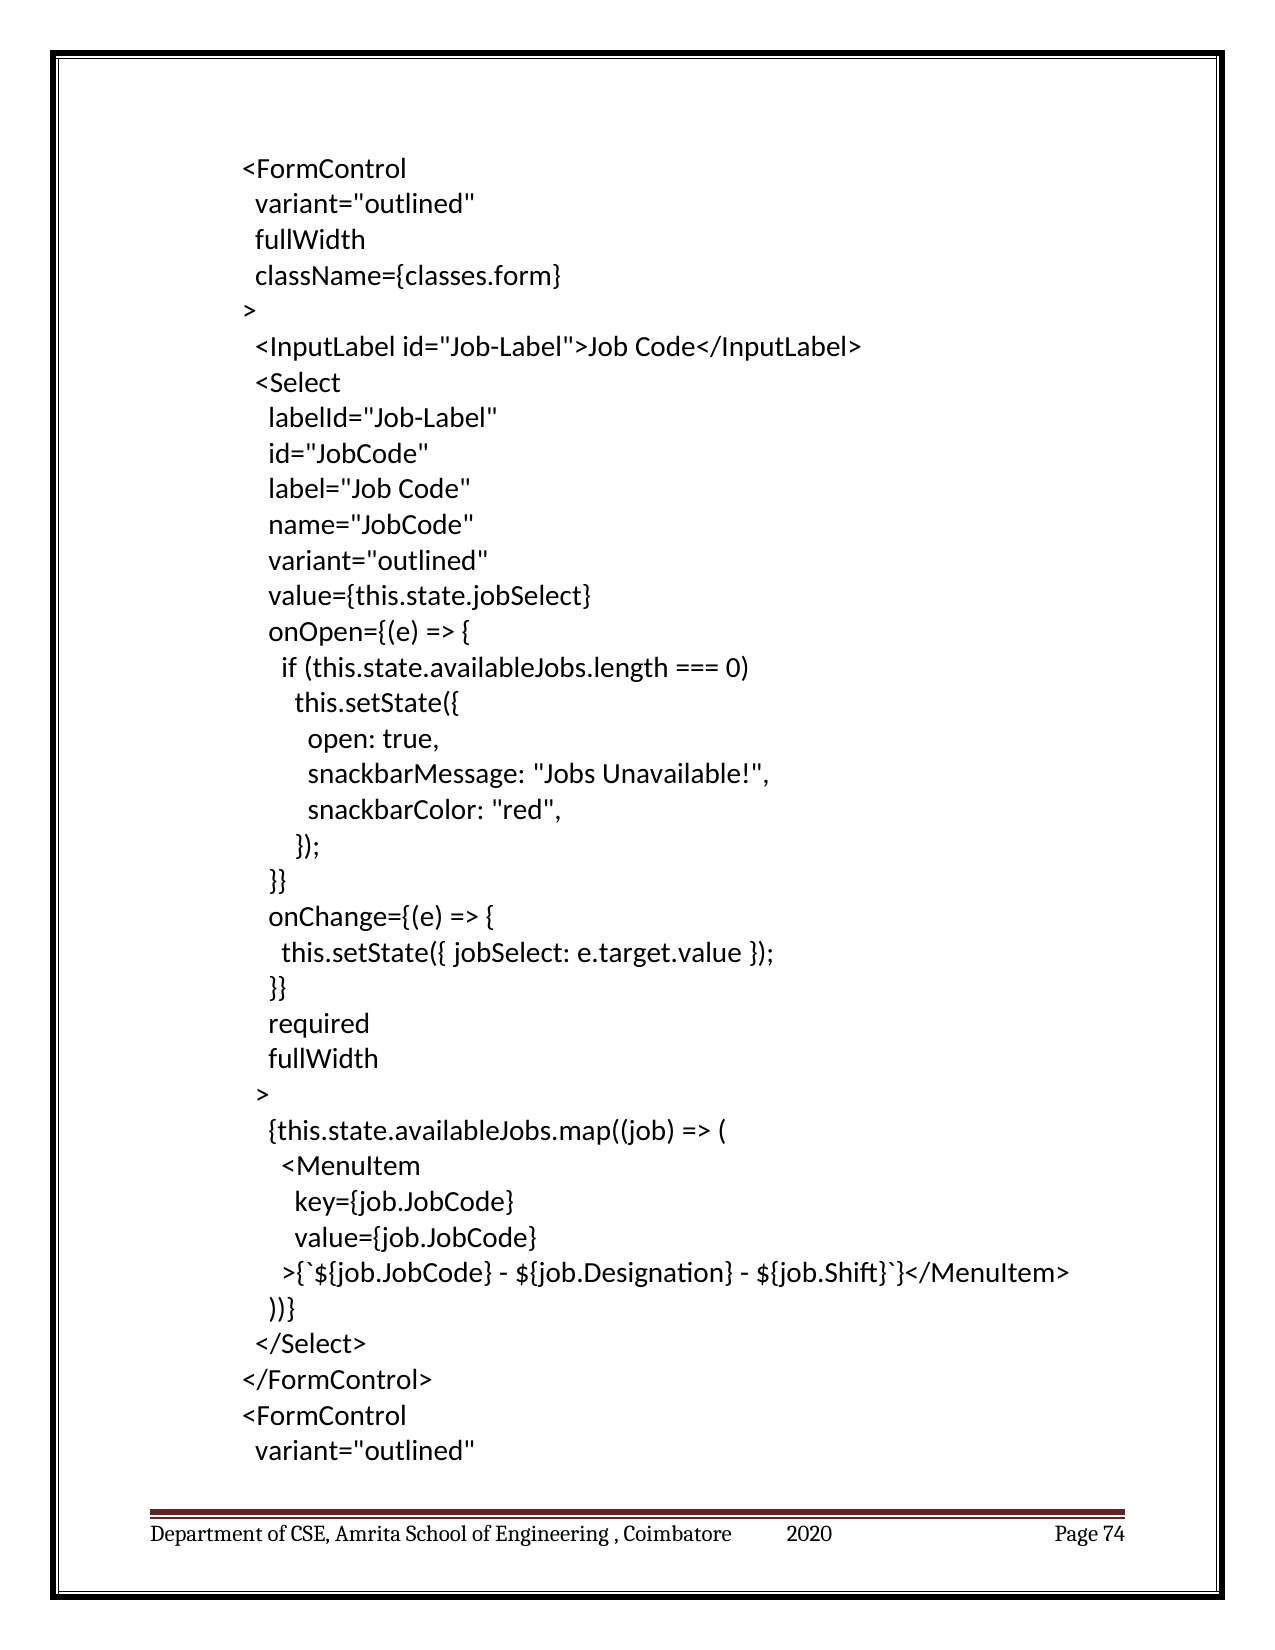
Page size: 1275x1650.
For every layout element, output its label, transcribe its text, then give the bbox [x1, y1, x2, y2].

text if (this.state.availableJobs.length === 0) [150, 649, 1125, 684]
text <MenuItem [150, 1147, 1125, 1183]
text variant="outlined" [150, 1432, 1125, 1468]
text this.setState({ [150, 684, 1125, 720]
text {this.state.availableJobs.map((job) => ( [150, 1112, 1125, 1147]
text label="Job Code" [150, 471, 1125, 506]
text > [150, 292, 1125, 328]
text <Select [150, 364, 1125, 399]
text variant="outlined" [150, 542, 1125, 577]
text ))} [150, 1290, 1125, 1326]
text key={job.JobCode} [150, 1183, 1125, 1219]
text labelId="Job-Label" [150, 399, 1125, 435]
text value={this.state.jobSelect} [150, 577, 1125, 613]
text required [150, 1005, 1125, 1041]
text }} [150, 969, 1125, 1005]
text fullWidth [150, 1041, 1125, 1076]
text this.setState({ jobSelect: e.target.value }); [150, 934, 1125, 969]
text onChange={(e) => { [150, 898, 1125, 934]
text <InputLabel id="Job-Label">Job Code</InputLabel> [150, 328, 1125, 364]
text >{`${job.JobCode} - ${job.Designation} - ${job.Shift}`}</MenuItem> [150, 1254, 1125, 1290]
text snackbarMessage: "Jobs Unavailable!", [150, 756, 1125, 791]
text </FormControl> [150, 1361, 1125, 1397]
text name="JobCode" [150, 506, 1125, 542]
text <FormControl [150, 150, 1125, 186]
text variant="outlined" [150, 186, 1125, 221]
text className={classes.form} [150, 257, 1125, 292]
text onOpen={(e) => { [150, 613, 1125, 649]
text value={job.JobCode} [150, 1219, 1125, 1254]
text }} [150, 862, 1125, 898]
text <FormControl [150, 1397, 1125, 1432]
text </Select> [150, 1326, 1125, 1361]
text > [150, 1076, 1125, 1112]
text snackbarColor: "red", [150, 791, 1125, 827]
text }); [150, 827, 1125, 862]
text fullWidth [150, 221, 1125, 257]
text open: true, [150, 720, 1125, 756]
text id="JobCode" [150, 435, 1125, 471]
